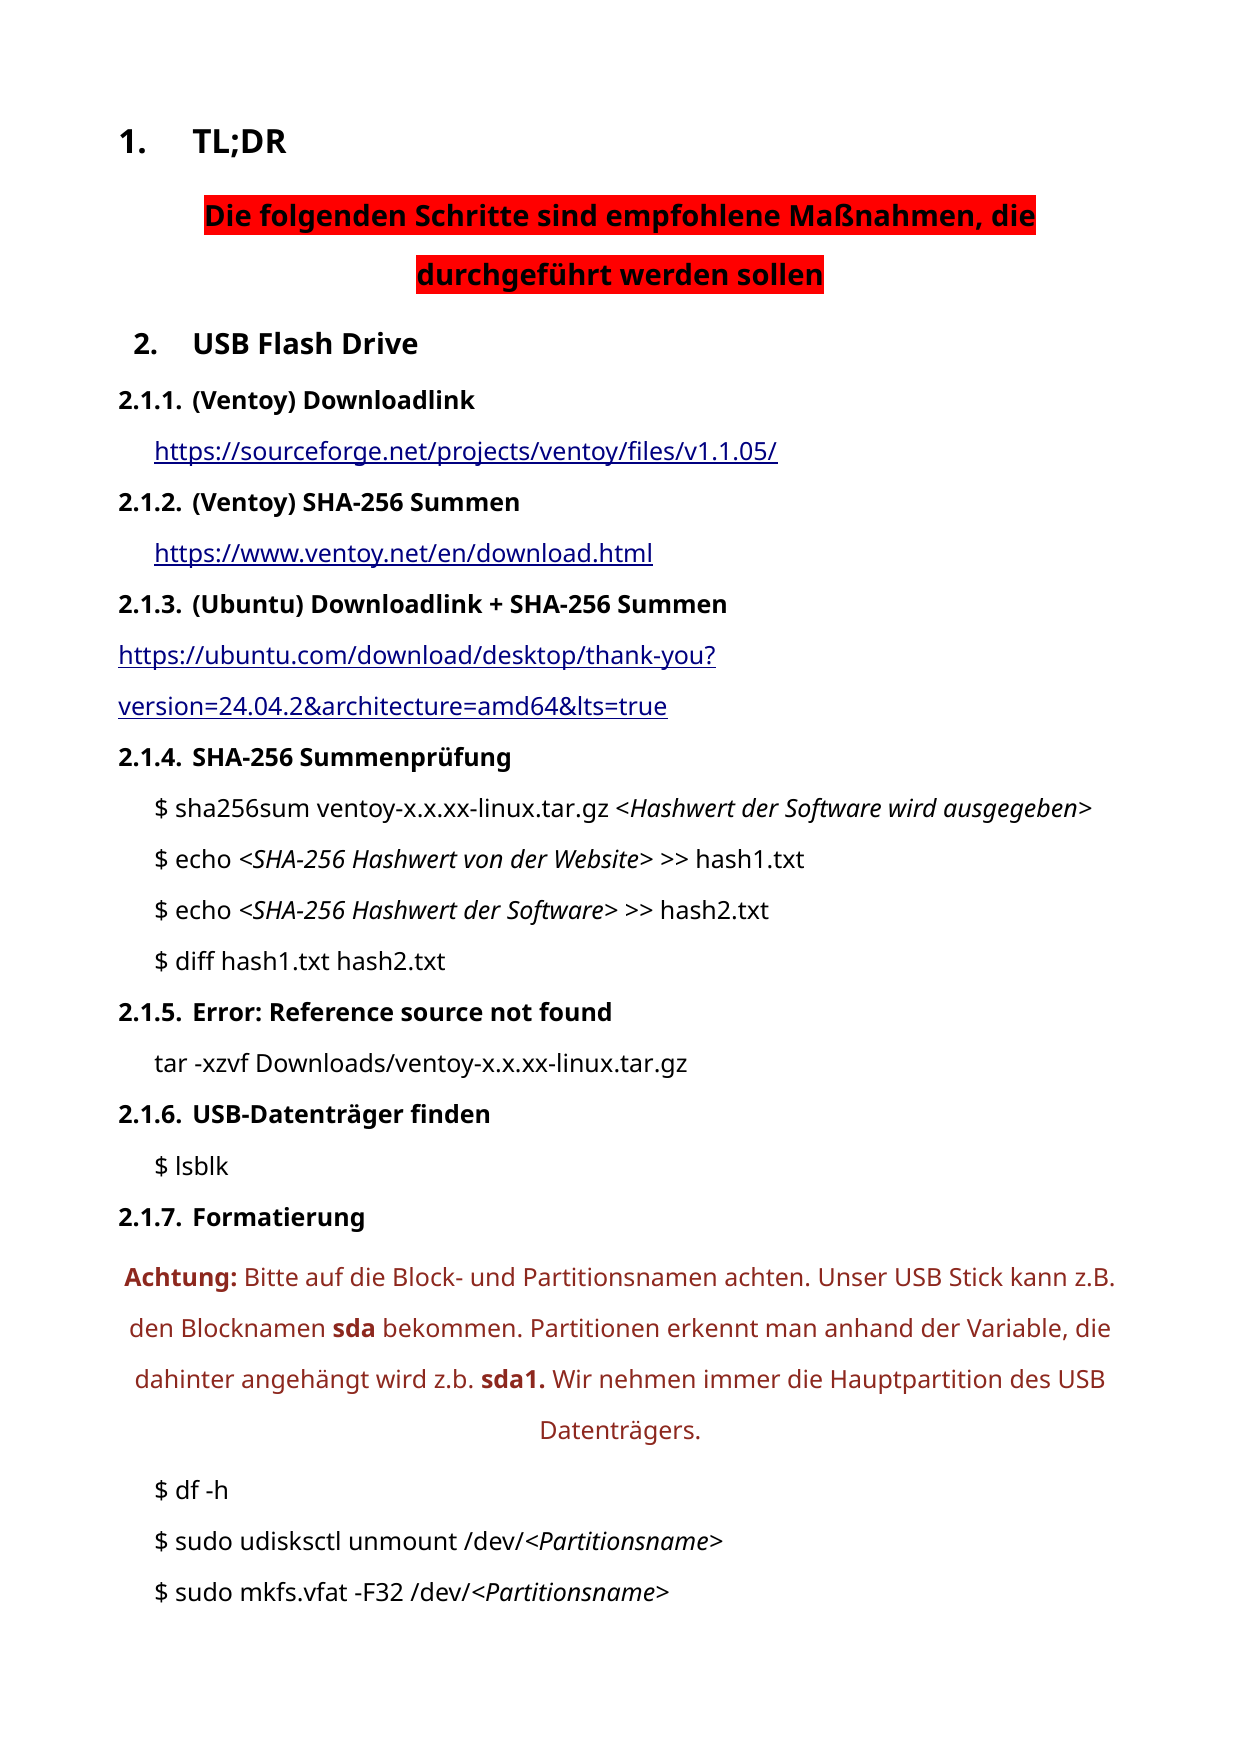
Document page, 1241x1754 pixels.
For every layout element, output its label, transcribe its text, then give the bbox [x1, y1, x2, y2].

subtitle Formatierung [118, 1199, 1122, 1233]
text $ sudo mkfs.vfat -F32 /dev/<Partitionsname> [154, 1574, 1122, 1608]
text $ df -h [154, 1472, 1122, 1506]
subtitle (Ventoy) Downloadlink [118, 383, 1122, 417]
text $ echo <SHA-256 Hashwert von der Website> >> hash1.txt [154, 842, 1122, 876]
text $ echo <SHA-256 Hashwert der Software> >> hash2.txt [154, 893, 1122, 927]
text https://ubuntu.com/download/desktop/thank-you?version=24.04.2&architecture=amd64&lts=true [118, 638, 1122, 723]
subtitle USB-Datenträger finden [118, 1097, 1122, 1131]
subtitle (Ventoy) SHA-256 Summen [118, 485, 1122, 519]
text $ diff hash1.txt hash2.txt [154, 944, 1122, 978]
text https://sourceforge.net/projects/ventoy/files/v1.1.05/ [154, 434, 1122, 468]
text $ lsblk [154, 1148, 1122, 1182]
subtitle (Ubuntu) Downloadlink + SHA-256 Summen [118, 587, 1122, 621]
subtitle TL;DR [118, 118, 1122, 163]
text tar -xzvf Downloads/ventoy-x.x.xx-linux.tar.gz [154, 1046, 1122, 1080]
text $ sudo udisksctl unmount /dev/<Partitionsname> [154, 1523, 1122, 1557]
text https://www.ventoy.net/en/download.html [154, 536, 1122, 570]
text Die folgenden Schritte sind empfohlene Maßnahmen, die durchgeführt werden sollen [118, 195, 1122, 294]
text $ sha256sum ventoy-x.x.xx-linux.tar.gz <Hashwert der Software wird ausgegeben> [154, 791, 1122, 825]
text Achtung: Bitte auf die Block- und Partitionsnamen achten. Unser USB Stick kann z.B. den Blocknamen sda bekommen. Partitionen erkennt man anhand der Variable, die dahinter angehängt wird z.b. sda1. Wir nehmen immer die Hauptpartition des USB Datenträgers. [118, 1259, 1122, 1446]
subtitle USB Flash Drive [118, 323, 1122, 363]
subtitle SHA-256 Summenprüfung [118, 740, 1122, 774]
